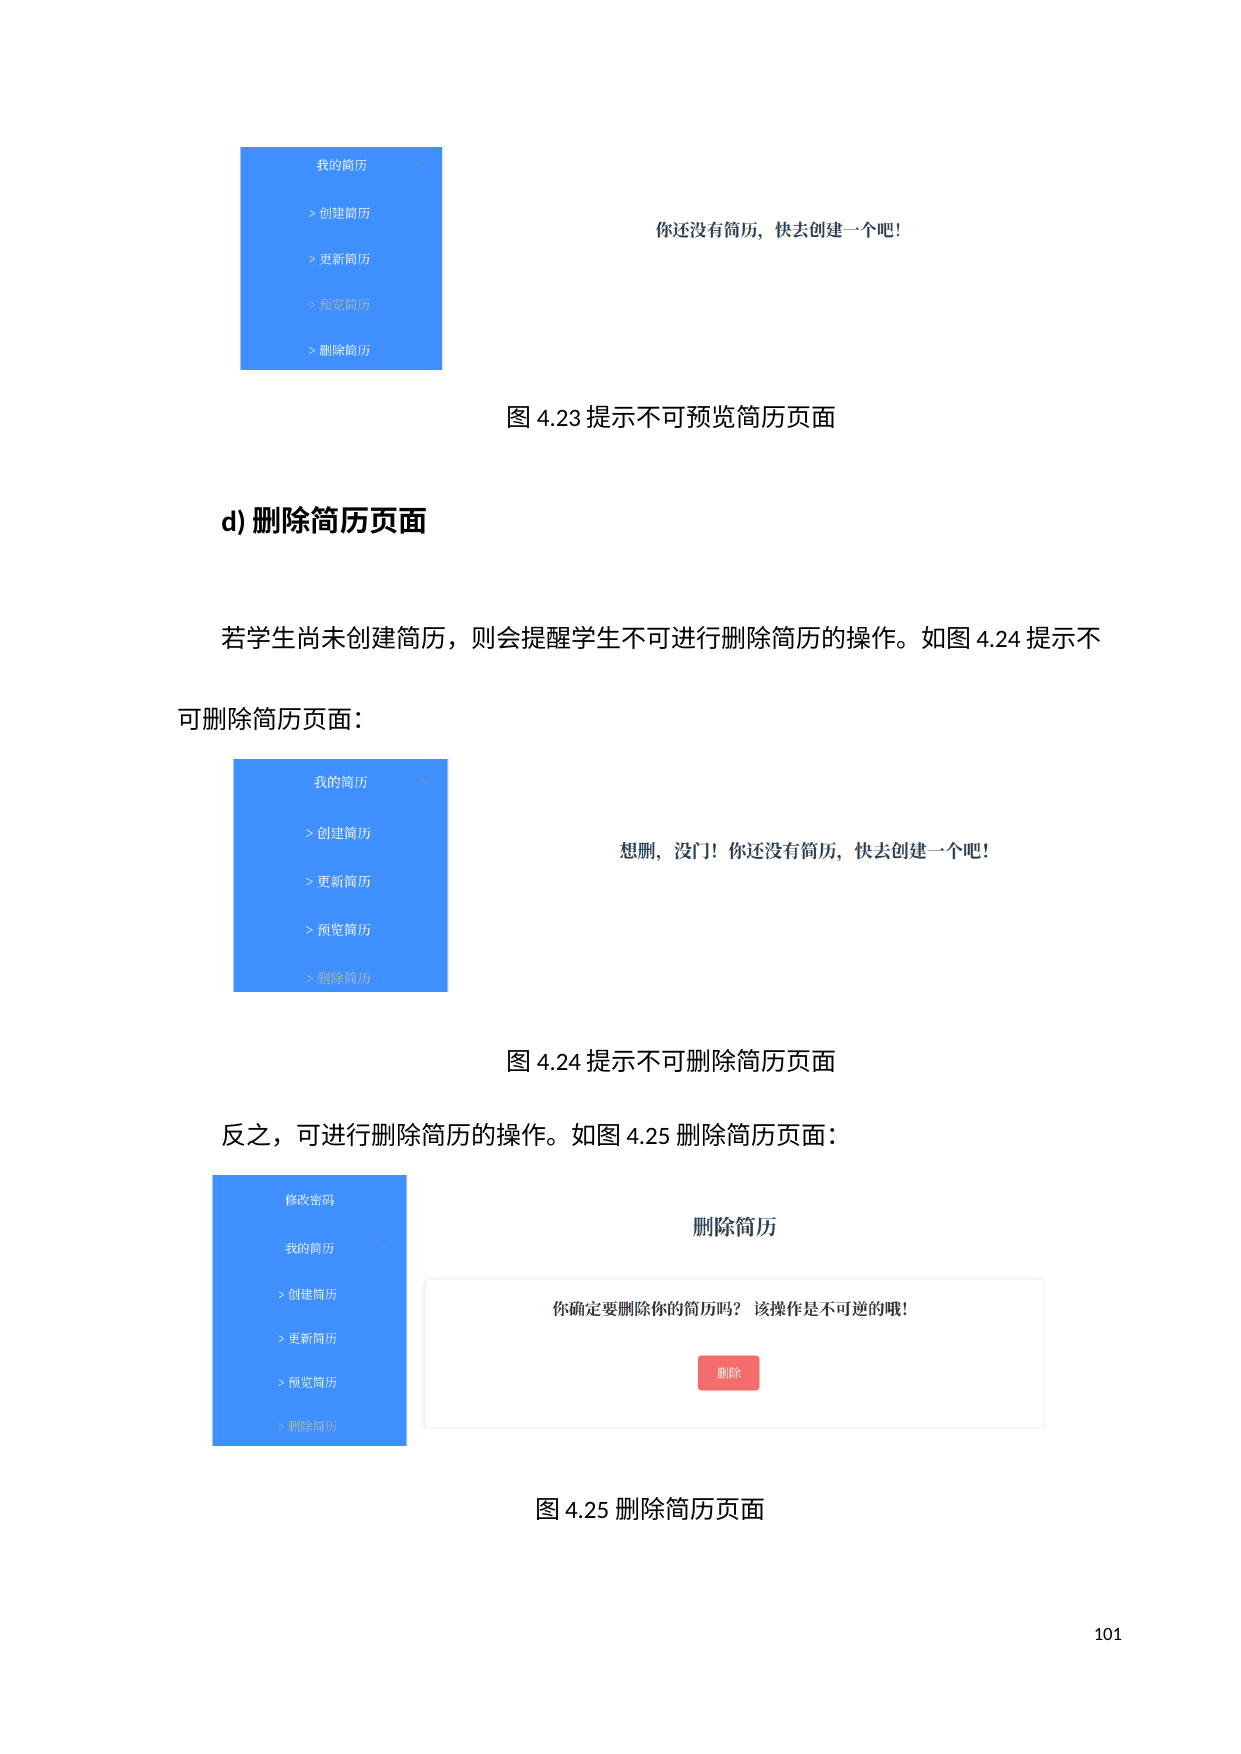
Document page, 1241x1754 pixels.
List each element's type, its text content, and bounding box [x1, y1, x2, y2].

text 图4.23 提示不可预览简历页面 [177, 383, 1122, 448]
text 反之，可进行删除简历的操作。如图4.25 删除简历页面： [177, 1101, 1122, 1166]
picture [229, 759, 1114, 992]
subtitle 删除简历页面 [177, 486, 1122, 551]
text 图4.25 删除简历页面 [177, 1476, 1122, 1541]
text 图4.24 提示不可删除简历页面 [177, 1027, 1122, 1092]
picture [209, 1175, 1090, 1446]
picture [237, 147, 1106, 370]
text 若学生尚未创建简历，则会提醒学生不可进行删除简历的操作。如图4.24 提示不可删除简历页面： [177, 604, 1122, 751]
